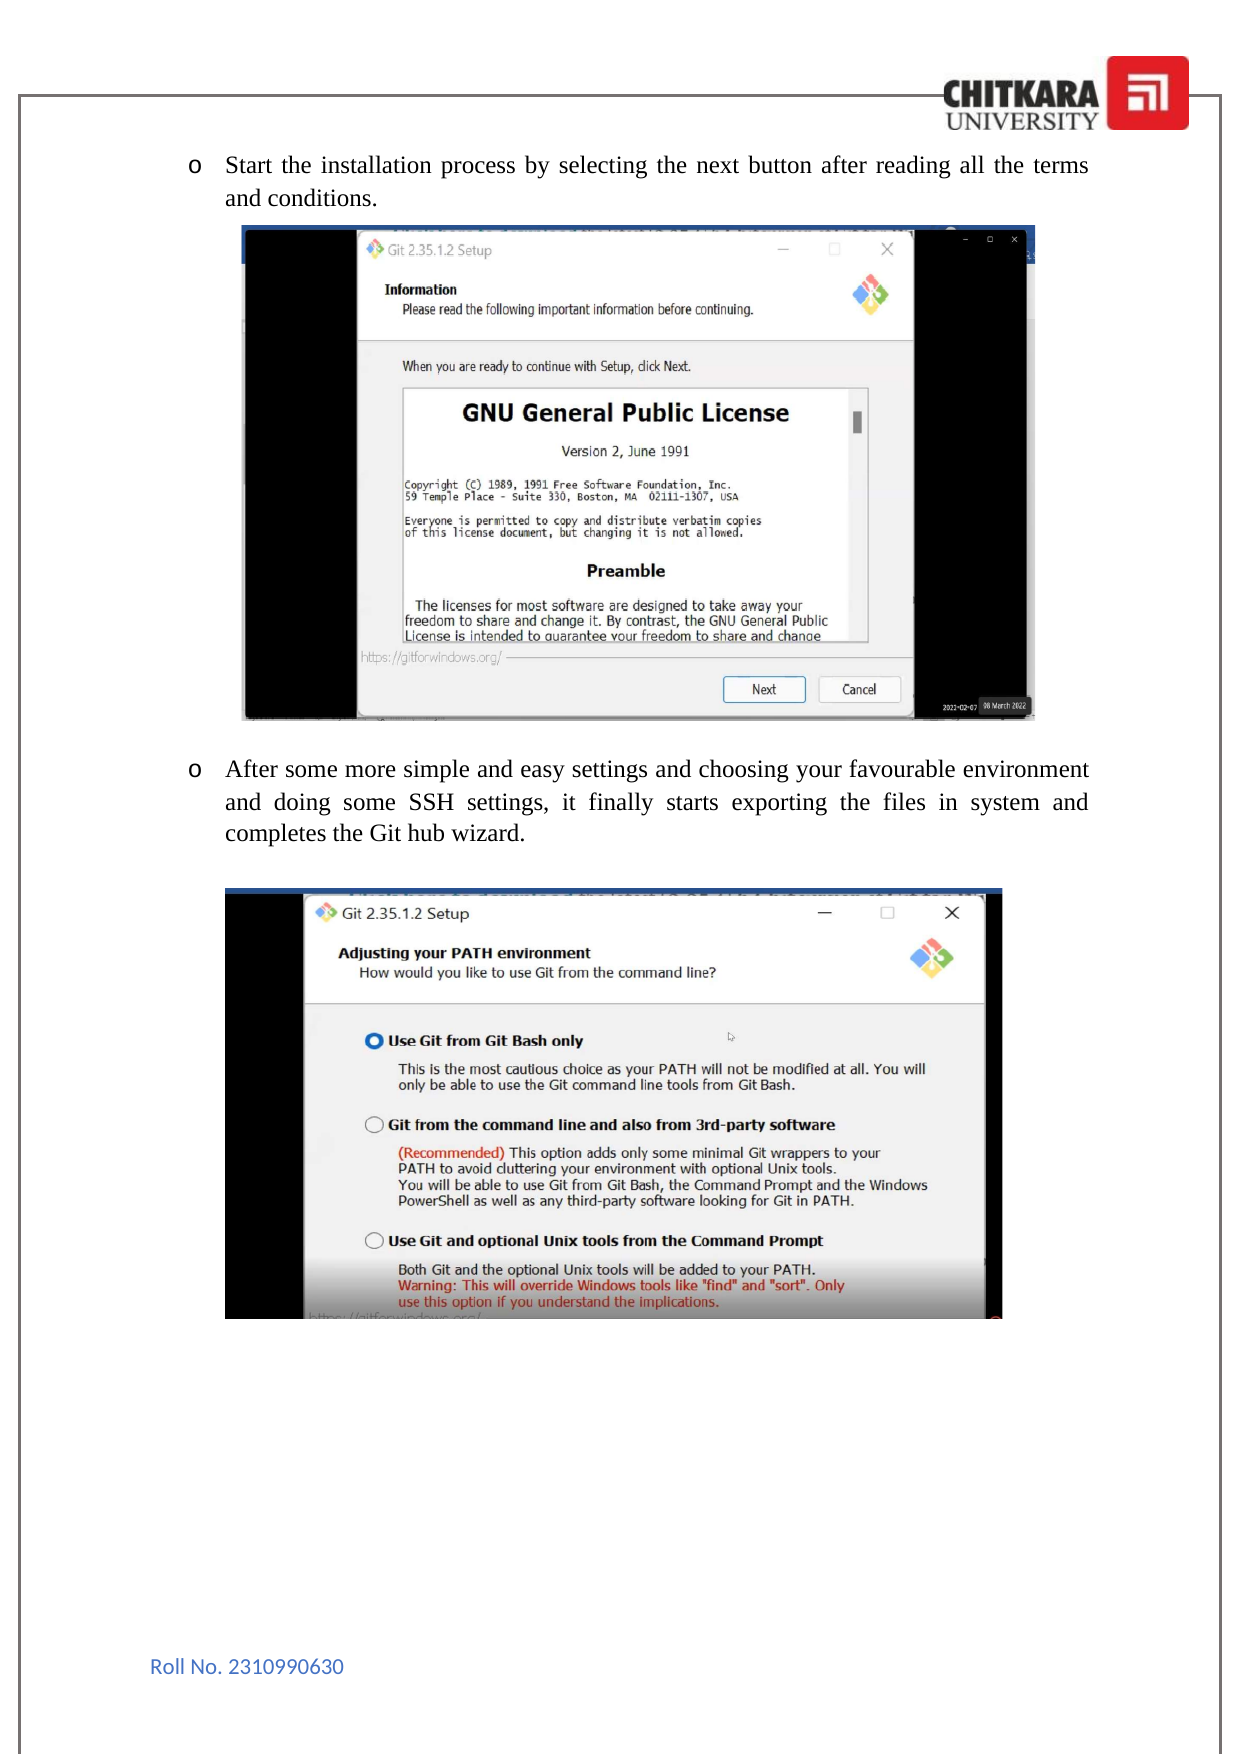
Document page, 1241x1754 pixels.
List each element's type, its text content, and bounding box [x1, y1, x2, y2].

picture [943, 56, 1189, 130]
list After some more simple and easy settings and choosing your favourable environment and doing some SSH settings, it finally starts exporting the files in system and completes the Git hub wizard. [187, 754, 1090, 847]
list Start the installation process by selecting the next button after reading all the terms and conditions. [187, 150, 1090, 212]
picture [225, 214, 1035, 721]
picture [225, 880, 1003, 1319]
